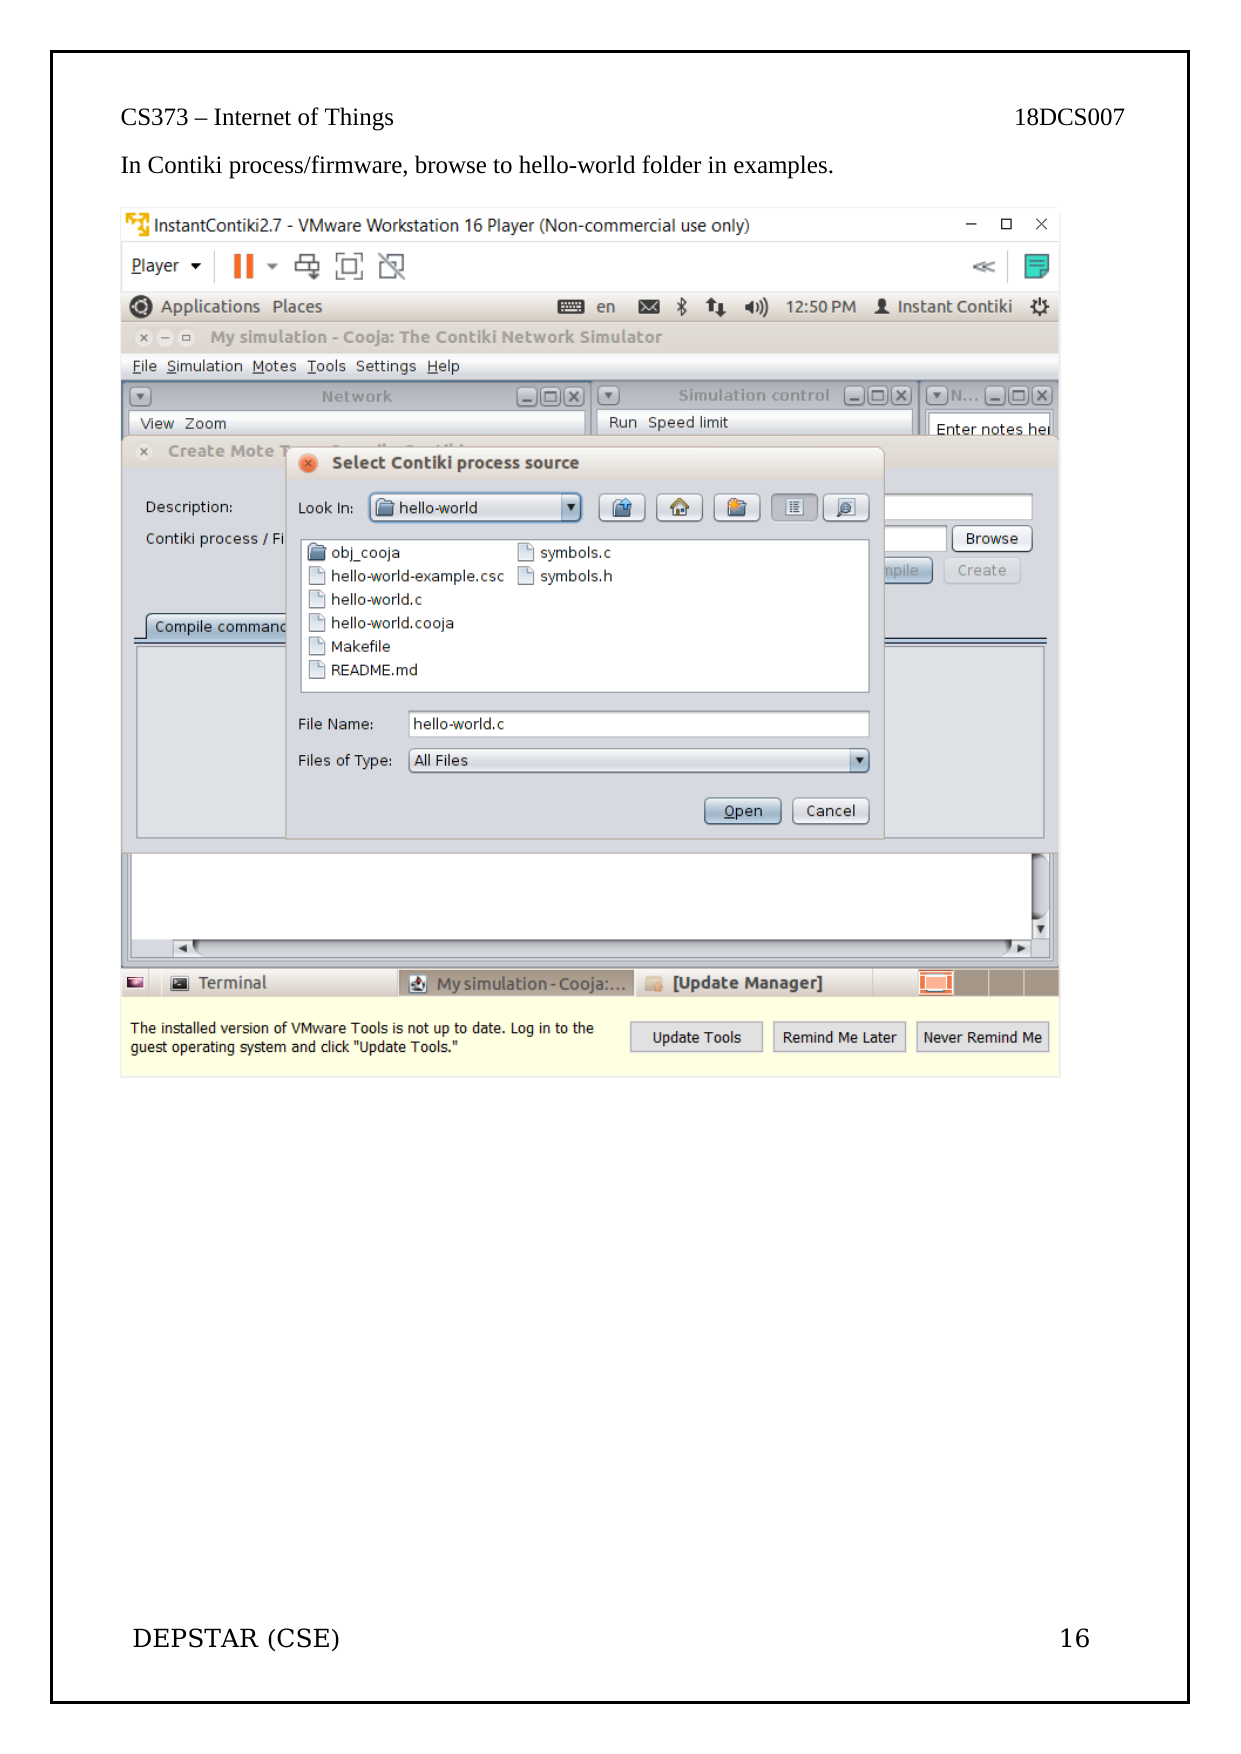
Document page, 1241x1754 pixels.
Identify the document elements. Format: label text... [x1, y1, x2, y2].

text In Contiki process/firmware, browse to hello-world folder in examples. [120, 150, 1090, 179]
picture [120, 207, 1061, 1078]
